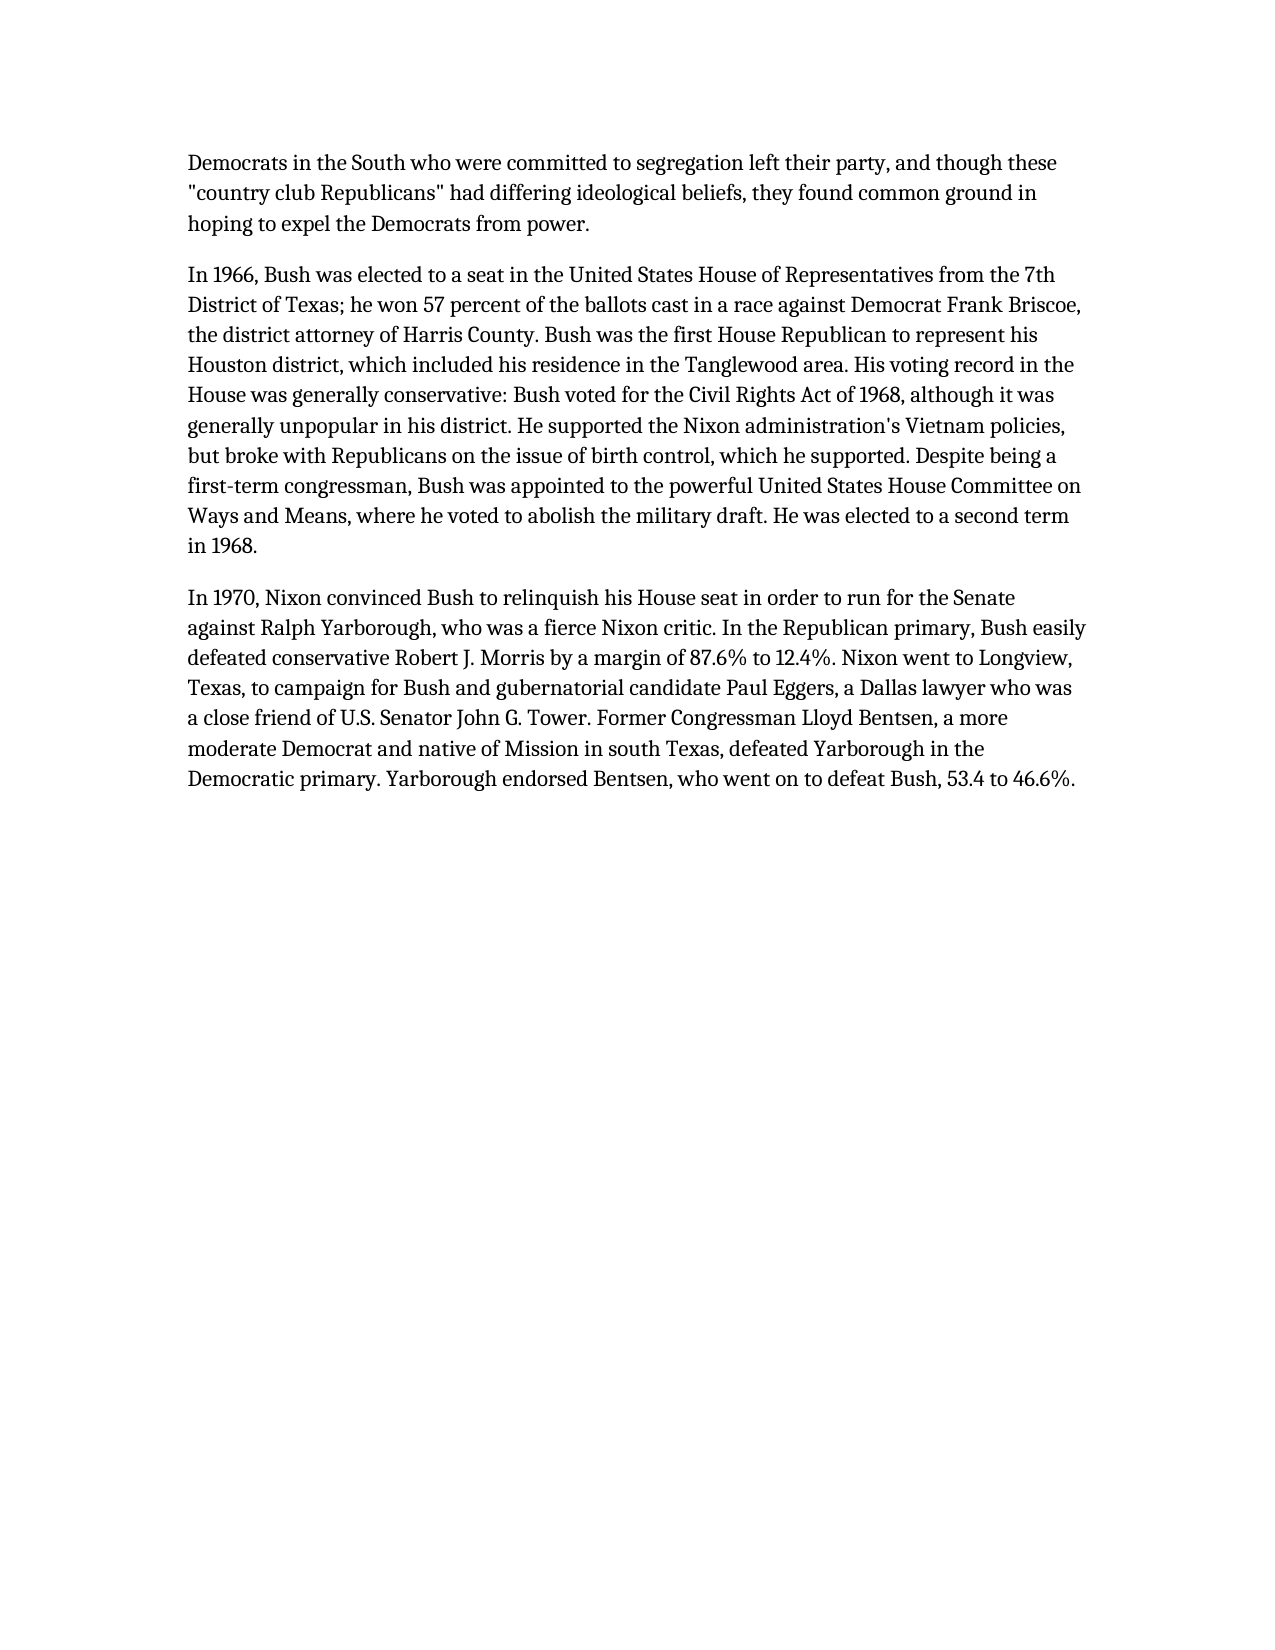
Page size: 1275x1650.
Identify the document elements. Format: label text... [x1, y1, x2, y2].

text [187, 150, 1087, 237]
text In 1966, Bush was elected to a seat in the United States House of Representatives from the 7th District of Texas; he won 57 percent of the ballots cast in a race against Democrat Frank Briscoe, the district attorney of Harris County. Bush was the first House Republican to represent his Houston district, which included his residence in the Tanglewood area. His voting record in the House was generally conservative: Bush voted for the Civil Rights Act of 1968, although it was generally unpopular in his district. He supported the Nixon administration's Vietnam policies, but broke with Republicans on the issue of birth control, which he supported. Despite being a first-term congressman, Bush was appointed to the powerful United States House Committee on Ways and Means, where he voted to abolish the military draft. He was elected to a second term in 1968. [187, 261, 1087, 560]
text In 1970, Nixon convinced Bush to relinquish his House seat in order to run for the Senate against Ralph Yarborough, who was a fierce Nixon critic. In the Republican primary, Bush easily defeated conservative Robert J. Morris by a margin of 87.6% to 12.4%. Nixon went to Longview, Texas, to campaign for Bush and gubernatorial candidate Paul Eggers, a Dallas lawyer who was a close friend of U.S. Senator John G. Tower. Former Congressman Lloyd Bentsen, a more moderate Democrat and native of Mission in south Texas, defeated Yarborough in the Democratic primary. Yarborough endorsed Bentsen, who went on to defeat Bush, 53.4 to 46.6%. [187, 584, 1087, 792]
